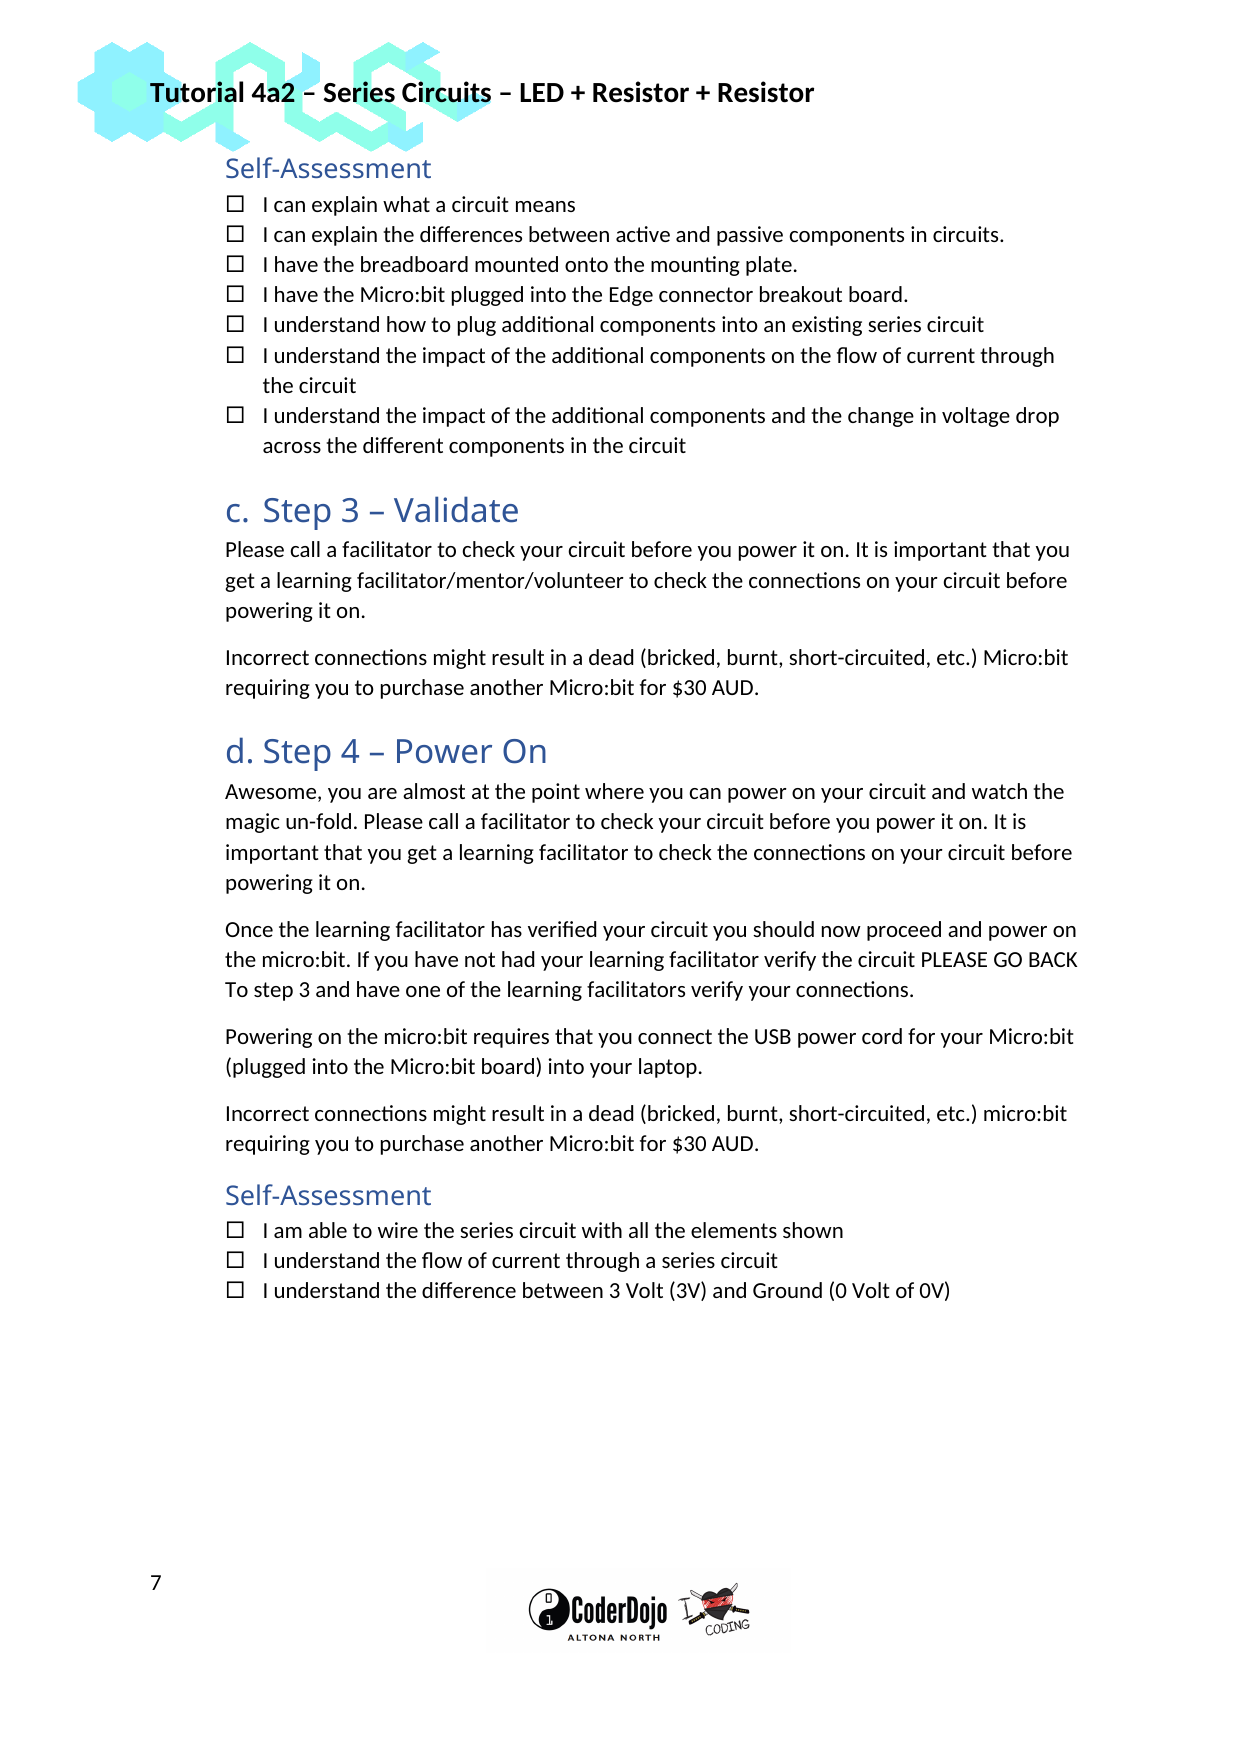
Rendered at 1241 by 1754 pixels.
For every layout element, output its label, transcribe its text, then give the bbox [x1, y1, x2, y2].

text Awesome, you are almost at the point where you can power on your circuit and watch the magic un-fold. Please call a facilitator to check your circuit before you power it on. It is important that you get a learning facilitator to check the connections on your circuit before powering it on. [225, 777, 1090, 896]
list I understand the difference between 3 Volt (3V) and Ground (0 Volt of 0V) [225, 1276, 1090, 1304]
text Incorrect connections might result in a dead (bricked, burnt, short-circuited, etc.) micro:bit requiring you to purchase another Micro:bit for $30 AUD. [225, 1099, 1090, 1157]
list I understand the impact of the additional components and the change in voltage drop across the different components in the circuit [225, 401, 1090, 459]
text Powering on the micro:bit requires that you connect the USB power cord for your Micro:bit (plugged into the Micro:bit board) into your laptop. [225, 1022, 1090, 1080]
list I have the breadboard mounted onto the mounting plate. [225, 250, 1090, 278]
subtitle Self-Assessment [225, 150, 1090, 187]
text Incorrect connections might result in a dead (bricked, burnt, short-circuited, etc.) Micro:bit requiring you to purchase another Micro:bit for $30 AUD. [225, 643, 1090, 701]
subtitle Self-Assessment [225, 1176, 1090, 1213]
list I understand how to plug additional components into an existing series circuit [225, 311, 1090, 339]
text Once the learning facilitator has verified your circuit you should now proceed and power on the micro:bit. If you have not had your learning facilitator verify the circuit PLEASE GO BACK To step 3 and have one of the learning facilitators verify your connections. [225, 915, 1090, 1003]
picture [486, 1568, 792, 1653]
list I can explain what a circuit means [225, 190, 1090, 218]
list I am able to wire the series circuit with all the elements shown [225, 1216, 1090, 1244]
subtitle Step 4 – Power On [225, 728, 1090, 774]
list I have the Micro:bit plugged into the Edge connector breakout board. [225, 280, 1090, 308]
list I understand the impact of the additional components on the flow of current through the circuit [225, 341, 1090, 399]
picture [77, 42, 492, 152]
list I understand the flow of current through a series circuit [225, 1246, 1090, 1274]
subtitle Step 3 – Validate [225, 487, 1090, 532]
list I can explain the differences between active and passive components in circuits. [225, 220, 1090, 248]
text Please call a facilitator to check your circuit before you power it on. It is important that you get a learning facilitator/mentor/volunteer to check the connections on your circuit before powering it on. [225, 536, 1090, 624]
